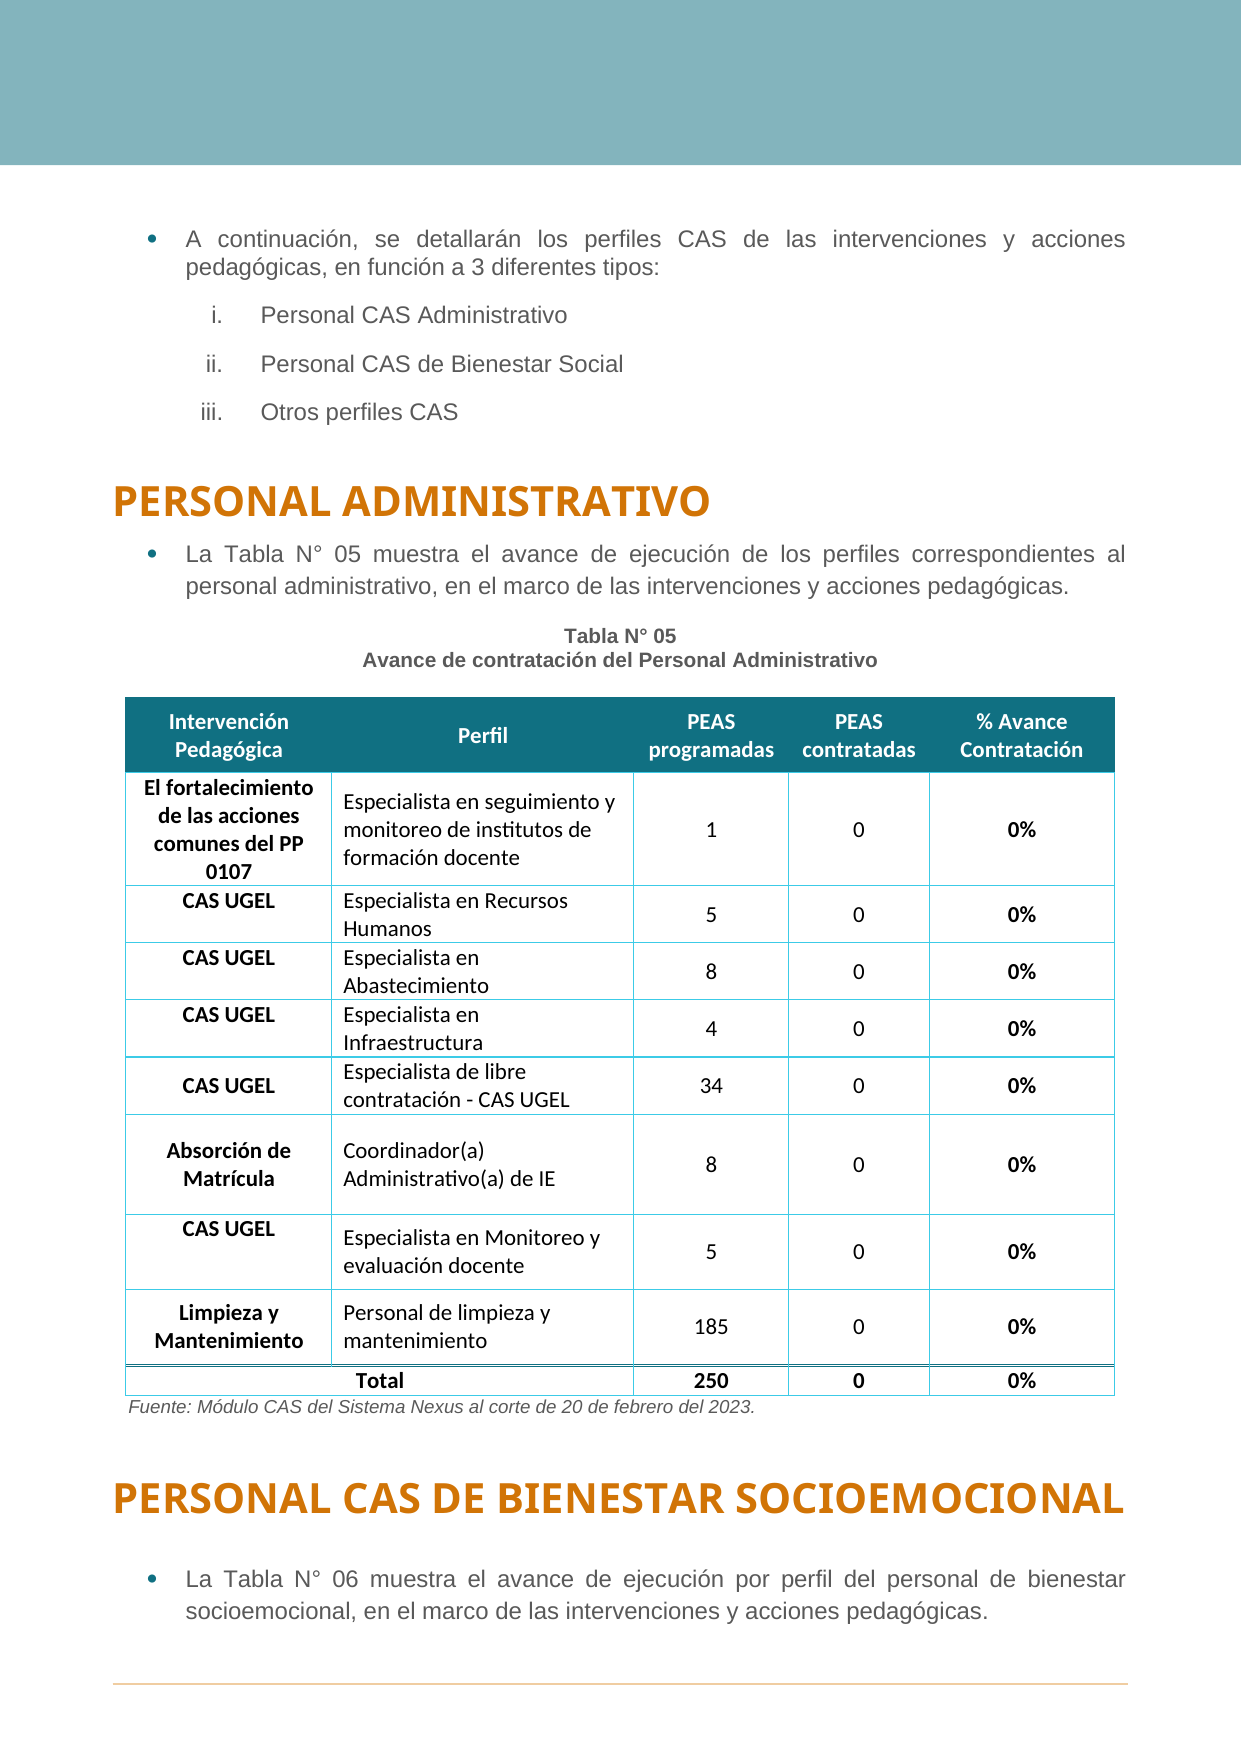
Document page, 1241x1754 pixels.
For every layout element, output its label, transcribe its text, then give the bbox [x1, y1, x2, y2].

table_cell Personal de limpieza y mantenimiento [332, 1290, 633, 1363]
table_header Intervención Pedagógica [126, 698, 331, 772]
list Personal CAS Administrativo [223, 301, 1128, 329]
list Personal CAS de Bienestar Social [223, 349, 1128, 377]
table_header PEAS programadas [634, 698, 788, 772]
table_cell 0% [930, 1367, 1114, 1395]
table_cell 0 [789, 943, 929, 999]
table_cell Limpieza y Mantenimiento [126, 1290, 331, 1363]
table_cell 250 [634, 1367, 788, 1395]
text PERSONAL CAS DE BIENESTAR SOCIOEMOCIONAL [112, 1469, 1128, 1526]
table_cell El fortalecimiento de las acciones comunes del PP 0107 [126, 773, 331, 885]
table_cell CAS UGEL [126, 1000, 331, 1056]
list La Tabla N° 06 muestra el avance de ejecución por perfil del personal de bienestar socioemocional, en el marco de las intervenciones y acciones pedagógicas. [148, 1565, 1128, 1624]
list Otros perfiles CAS [223, 398, 1128, 426]
table_cell 8 [634, 1115, 788, 1213]
table_cell 34 [634, 1058, 788, 1113]
text Avance de contratación del Personal Administrativo [112, 648, 1128, 672]
table_cell 5 [634, 886, 788, 942]
table_cell 0 [789, 1290, 929, 1363]
table_cell CAS UGEL [126, 1058, 331, 1113]
table_cell 0 [789, 1215, 929, 1288]
table_cell 0% [930, 1115, 1114, 1213]
table_cell 0% [930, 773, 1114, 885]
table_cell 0% [930, 1000, 1114, 1056]
table_cell Especialista de libre contratación - CAS UGEL [332, 1058, 633, 1113]
table_cell Coordinador(a) Administrativo(a) de IE [332, 1115, 633, 1213]
table_cell 185 [634, 1290, 788, 1363]
table_cell Especialista en Infraestructura [332, 1000, 633, 1056]
table_cell 0 [789, 1058, 929, 1113]
table_cell 0% [930, 1290, 1114, 1363]
table_cell 0% [930, 1058, 1114, 1113]
list A continuación, se detallarán los perfiles CAS de las intervenciones y acciones pedagógicas, en función a 3 diferentes tipos: [148, 225, 1128, 280]
table_cell 0 [789, 1367, 929, 1395]
table_cell Especialista en Recursos Humanos [332, 886, 633, 942]
table_cell Absorción de Matrícula [126, 1115, 331, 1213]
table_cell 0 [789, 773, 929, 885]
table_cell 0 [789, 1000, 929, 1056]
table_cell Especialista en Abastecimiento [332, 943, 633, 999]
table_cell CAS UGEL [126, 943, 331, 999]
table_cell 4 [634, 1000, 788, 1056]
text Fuente: Módulo CAS del Sistema Nexus al corte de 20 de febrero del 2023. [112, 1396, 1128, 1417]
table_cell Especialista en Monitoreo y evaluación docente [332, 1215, 633, 1288]
table_cell 5 [634, 1215, 788, 1288]
table_cell Especialista en seguimiento y monitoreo de institutos de formación docente [332, 773, 633, 885]
text PERSONAL ADMINISTRATIVO [112, 472, 1128, 528]
table_cell 0 [789, 1115, 929, 1213]
table_cell 0% [930, 943, 1114, 999]
table_header PEAS contratadas [789, 698, 929, 772]
table_cell 0 [789, 886, 929, 942]
table_cell 0% [930, 1215, 1114, 1288]
table_header % Avance Contratación [930, 698, 1114, 772]
table_cell CAS UGEL [126, 1215, 331, 1288]
table_header Perfil [332, 698, 633, 772]
list La Tabla N° 05 muestra el avance de ejecución de los perfiles correspondientes al personal administrativo, en el marco de las intervenciones y acciones pedagógicas. [148, 540, 1128, 599]
table_cell Total [126, 1367, 633, 1395]
table_cell 0% [930, 886, 1114, 942]
table_cell 8 [634, 943, 788, 999]
table_cell 1 [634, 773, 788, 885]
text Tabla N° 05 [112, 624, 1128, 648]
table_cell CAS UGEL [126, 886, 331, 942]
